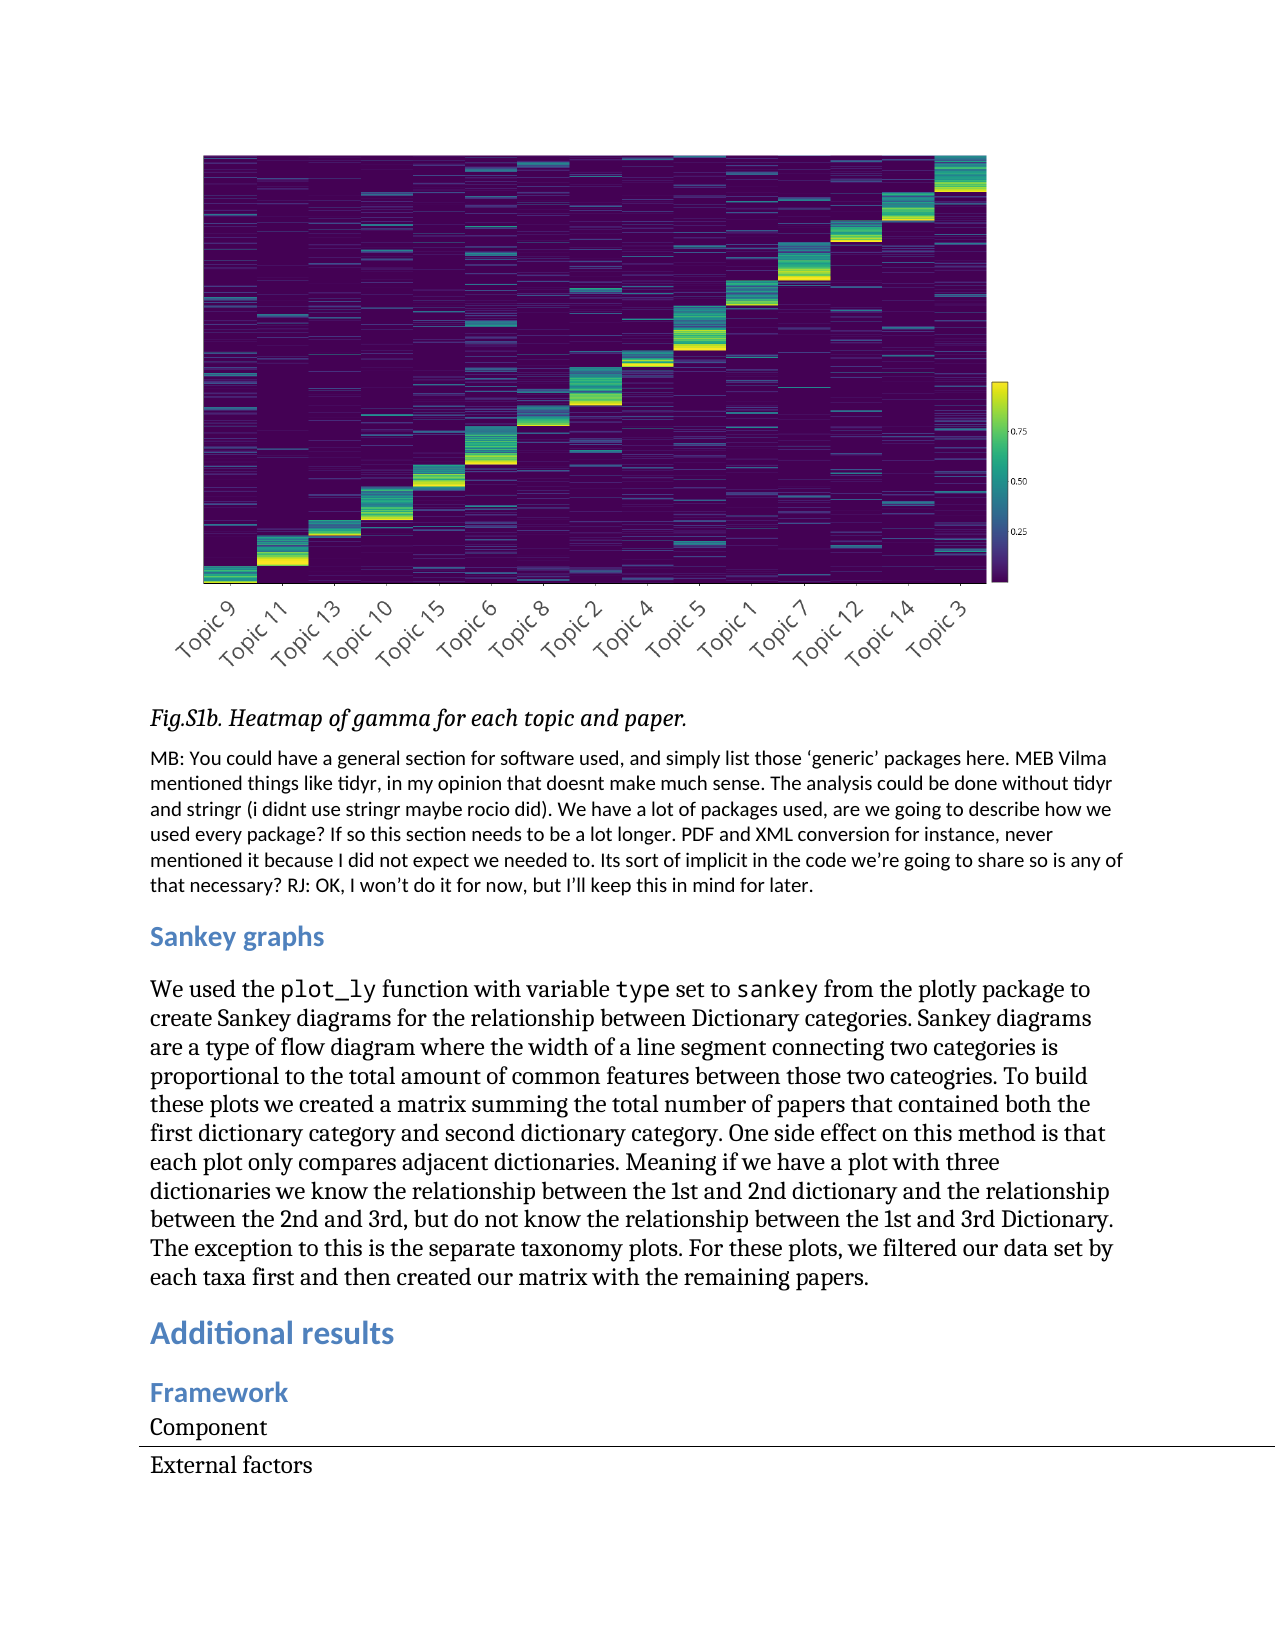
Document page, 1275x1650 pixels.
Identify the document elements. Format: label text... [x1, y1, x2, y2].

subtitle Sankey graphs [150, 918, 1125, 954]
table_header Component [139, 1410, 1275, 1446]
text Fig.S1b. Heatmap of gamma for each topic and paper. [150, 704, 1125, 733]
text We used the plot_ly function with variable type set to sankey from the plotly package to create Sankey diagrams for the relationship between Dictionary categories. Sankey diagrams are a type of flow diagram where the width of a line segment connecting two categories is proportional to the total amount of common features between those two cateogries. To build these plots we created a matrix summing the total number of papers that contained both the first dictionary category and second dictionary category. One side effect on this method is that each plot only compares adjacent dictionaries. Meaning if we have a plot with three dictionaries we know the relationship between the 1st and 2nd dictionary and the relationship between the 2nd and 3rd, but do not know the relationship between the 1st and 3rd Dictionary. The exception to this is the separate taxonomy plots. For these plots, we filtered our data set by each taxa first and then created our matrix with the remaining papers. [150, 973, 1125, 1292]
text MB: You could have a general section for software used, and simply list those ‘generic’ packages here. MEB Vilma mentioned things like tidyr, in my opinion that doesnt make much sense. The analysis could be done without tidyr and stringr (i didnt use stringr maybe rocio did). We have a lot of packages used, are we going to describe how we used every package? If so this section needs to be a lot longer. PDF and XML conversion for instance, never mentioned it because I did not expect we needed to. Its sort of implicit in the code we’re going to share so is any of that necessary? RJ: OK, I won’t do it for now, but I’ll keep this in mind for later. [150, 745, 1125, 898]
subtitle Framework [150, 1374, 1125, 1409]
table_cell External factors [139, 1447, 1275, 1484]
picture [168, 150, 1044, 683]
subtitle Additional results [150, 1312, 1125, 1353]
